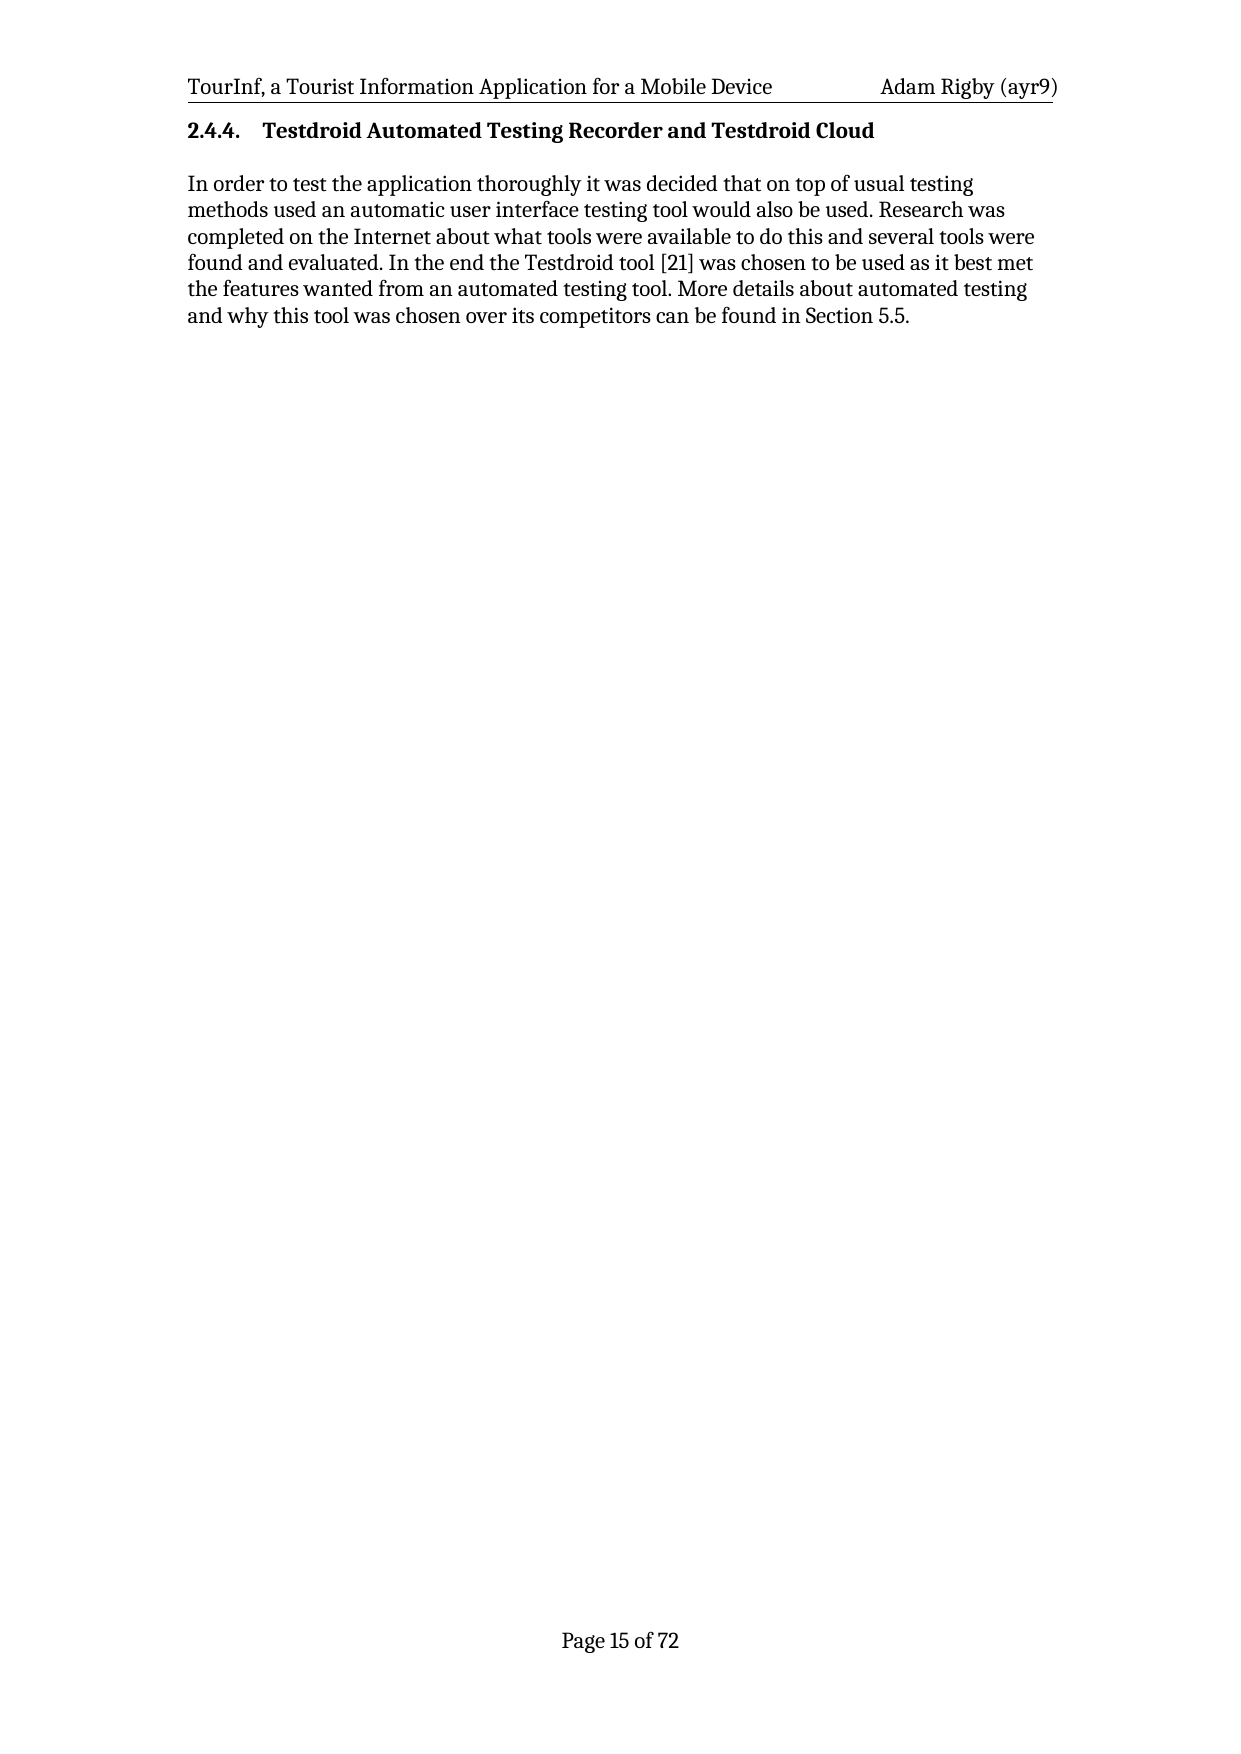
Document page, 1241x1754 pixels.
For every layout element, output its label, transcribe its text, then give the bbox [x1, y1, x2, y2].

subtitle Testdroid Automated Testing Recorder and Testdroid Cloud [187, 118, 1053, 144]
text In order to test the application thoroughly it was decided that on top of usual testing methods used an automatic user interface testing tool would also be used. Research was completed on the Internet about what tools were available to do this and several tools were found and evaluated. In the end the Testdroid tool [21] was chosen to be used as it best met the features wanted from an automated testing tool. More details about automated testing and why this tool was chosen over its competitors can be found in Section 5.5. [187, 171, 1053, 329]
